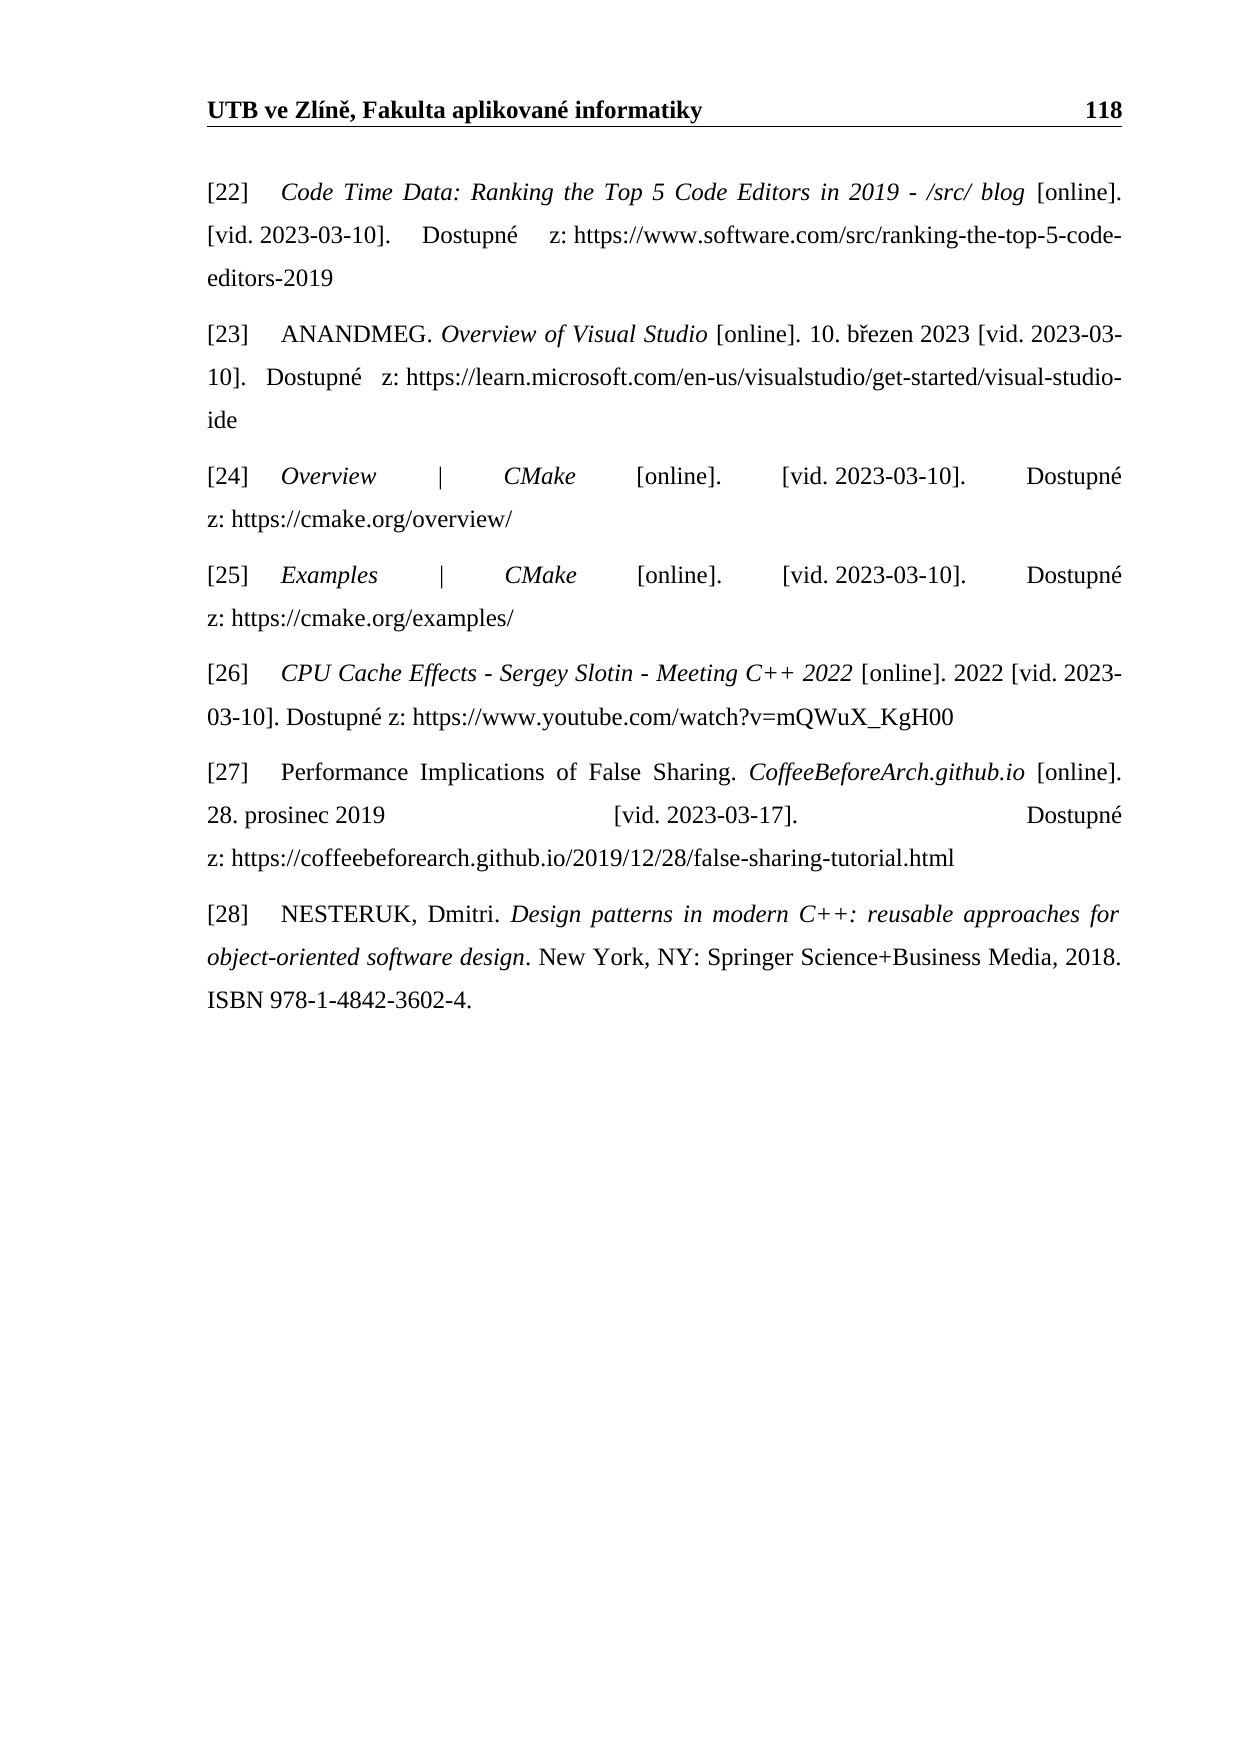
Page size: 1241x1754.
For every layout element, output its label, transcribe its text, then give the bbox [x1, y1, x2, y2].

text [26] CPU Cache Effects - Sergey Slotin - Meeting C++ 2022 [online]. 2022 [vid. 2023-03-10]. Dostupné z: https://www.youtube.com/watch?v=mQWuX_KgH00 [207, 658, 1122, 730]
text [28] NESTERUK, Dmitri. Design patterns in modern C++: reusable approaches for object-oriented software design. New York, NY: Springer Science+Business Media, 2018. ISBN 978-1-4842-3602-4. [207, 899, 1122, 1014]
text [24] Overview | CMake [online]. [vid. 2023-03-10]. Dostupné z: https://cmake.org/overview/ [207, 461, 1122, 533]
text [25] Examples | CMake [online]. [vid. 2023-03-10]. Dostupné z: https://cmake.org/examples/ [207, 560, 1122, 632]
text [23] ANANDMEG. Overview of Visual Studio [online]. 10. březen 2023 [vid. 2023-03-10]. Dostupné z: https://learn.microsoft.com/en-us/visualstudio/get-started/visual-studio-ide [207, 319, 1122, 434]
text [22] Code Time Data: Ranking the Top 5 Code Editors in 2019 - /src/ blog [online]. [vid. 2023-03-10]. Dostupné z: https://www.software.com/src/ranking-the-top-5-code-editors-2019 [207, 177, 1122, 292]
text [27] Performance Implications of False Sharing. CoffeeBeforeArch.github.io [online]. 28. prosinec 2019 [vid. 2023-03-17]. Dostupné z: https://coffeebeforearch.github.io/2019/12/28/false-sharing-tutorial.html [207, 757, 1122, 872]
